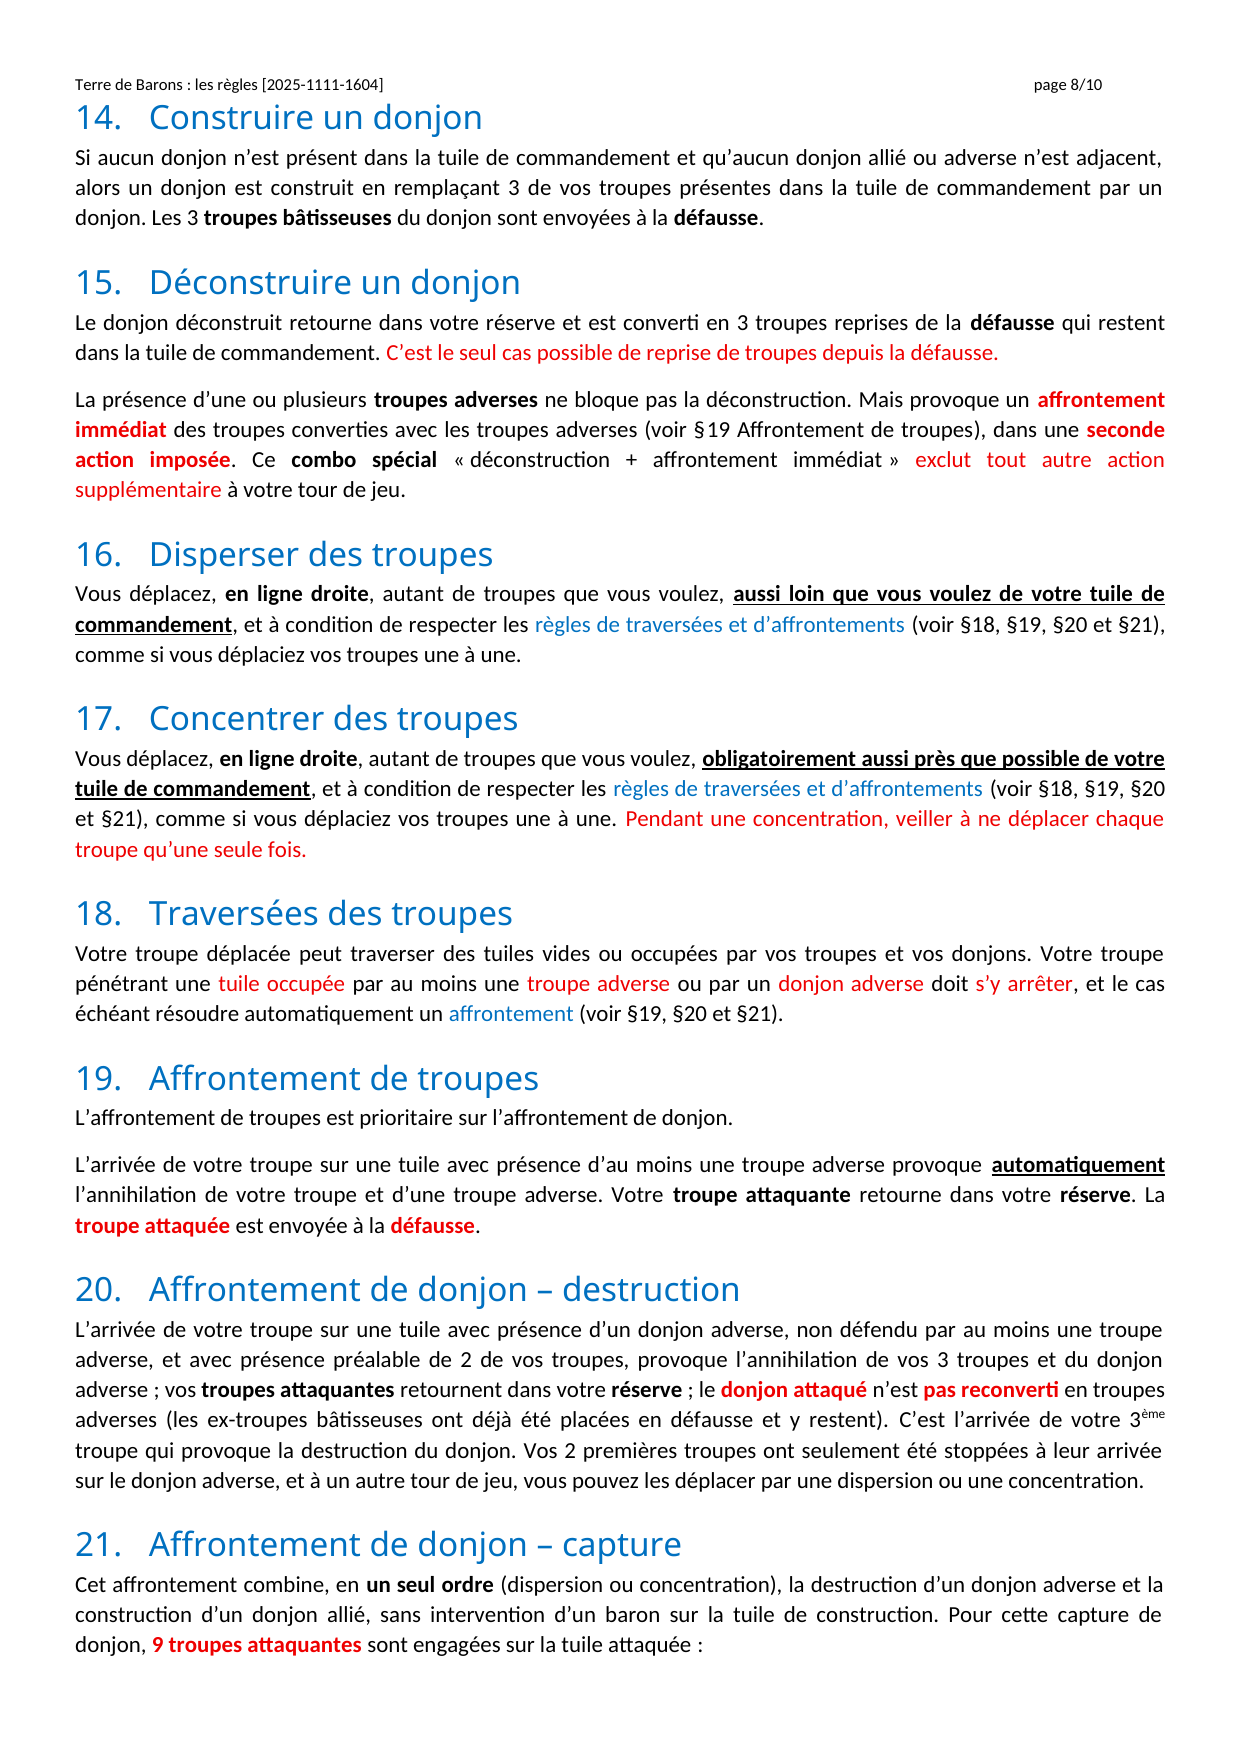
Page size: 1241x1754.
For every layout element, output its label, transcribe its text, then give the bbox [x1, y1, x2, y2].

text La présence d’une ou plusieurs troupes adverses ne bloque pas la déconstruction. Mais provoque un affrontement immédiat des troupes converties avec les troupes adverses (voir §19 Affrontement de troupes), dans une seconde action imposée. Ce combo spécial « déconstruction + affrontement immédiat » exclut tout autre action supplémentaire à votre tour de jeu. [75, 385, 1165, 503]
text Cet affrontement combine, en un seul ordre (dispersion ou concentration), la destruction d’un donjon adverse et la construction d’un donjon allié, sans intervention d’un baron sur la tuile de construction. Pour cette capture de donjon, 9 troupes attaquantes sont engagées sur la tuile attaquée : [75, 1570, 1165, 1658]
subtitle Affrontement de troupes [75, 1054, 1165, 1100]
text L’arrivée de votre troupe sur une tuile avec présence d’un donjon adverse, non défendu par au moins une troupe adverse, et avec présence préalable de 2 de vos troupes, provoque l’annihilation de vos 3 troupes et du donjon adverse ; vos troupes attaquantes retournent dans votre réserve ; le donjon attaqué n’est pas reconverti en troupes adverses (les ex-troupes bâtisseuses ont déjà été placées en défausse et y restent). C’est l’arrivée de votre 3ème troupe qui provoque la destruction du donjon. Vos 2 premières troupes ont seulement été stoppées à leur arrivée sur le donjon adverse, et à un autre tour de jeu, vous pouvez les déplacer par une dispersion ou une concentration. [75, 1315, 1165, 1494]
subtitle Concentrer des troupes [75, 695, 1165, 741]
subtitle Affrontement de donjon – capture [75, 1521, 1165, 1567]
text L’affrontement de troupes est prioritaire sur l’affrontement de donjon. [75, 1103, 1165, 1131]
subtitle Disperser des troupes [75, 531, 1165, 576]
text L’arrivée de votre troupe sur une tuile avec présence d’au moins une troupe adverse provoque automatiquement l’annihilation de votre troupe et d’une troupe adverse. Votre troupe attaquante retourne dans votre réserve. La troupe attaquée est envoyée à la défausse. [75, 1150, 1165, 1239]
subtitle Affrontement de donjon – destruction [75, 1266, 1165, 1311]
subtitle Construire un donjon [75, 94, 1165, 139]
text Vous déplacez, en ligne droite, autant de troupes que vous voulez, obligatoirement aussi près que possible de votre tuile de commandement, et à condition de respecter les règles de traversées et d’affrontements (voir §18, §19, §20 et §21), comme si vous déplaciez vos troupes une à une. Pendant une concentration, veiller à ne déplacer chaque troupe qu’une seule fois. [75, 744, 1165, 863]
text Si aucun donjon n’est présent dans la tuile de commandement et qu’aucun donjon allié ou adverse n’est adjacent, alors un donjon est construit en remplaçant 3 de vos troupes présentes dans la tuile de commandement par un donjon. Les 3 troupes bâtisseuses du donjon sont envoyées à la défausse. [75, 143, 1165, 231]
text Votre troupe déplacée peut traverser des tuiles vides ou occupées par vos troupes et vos donjons. Votre troupe pénétrant une tuile occupée par au moins une troupe adverse ou par un donjon adverse doit s’y arrêter, et le cas échéant résoudre automatiquement un affrontement (voir §19, §20 et §21). [75, 939, 1165, 1027]
subtitle Déconstruire un donjon [75, 259, 1165, 304]
subtitle Traversées des troupes [75, 890, 1165, 935]
text Le donjon déconstruit retourne dans votre réserve et est converti en 3 troupes reprises de la défausse qui restent dans la tuile de commandement. C’est le seul cas possible de reprise de troupes depuis la défausse. [75, 308, 1165, 366]
text Vous déplacez, en ligne droite, autant de troupes que vous voulez, aussi loin que vous voulez de votre tuile de commandement, et à condition de respecter les règles de traversées et d’affrontements (voir §18, §19, §20 et §21), comme si vous déplaciez vos troupes une à une. [75, 579, 1165, 668]
